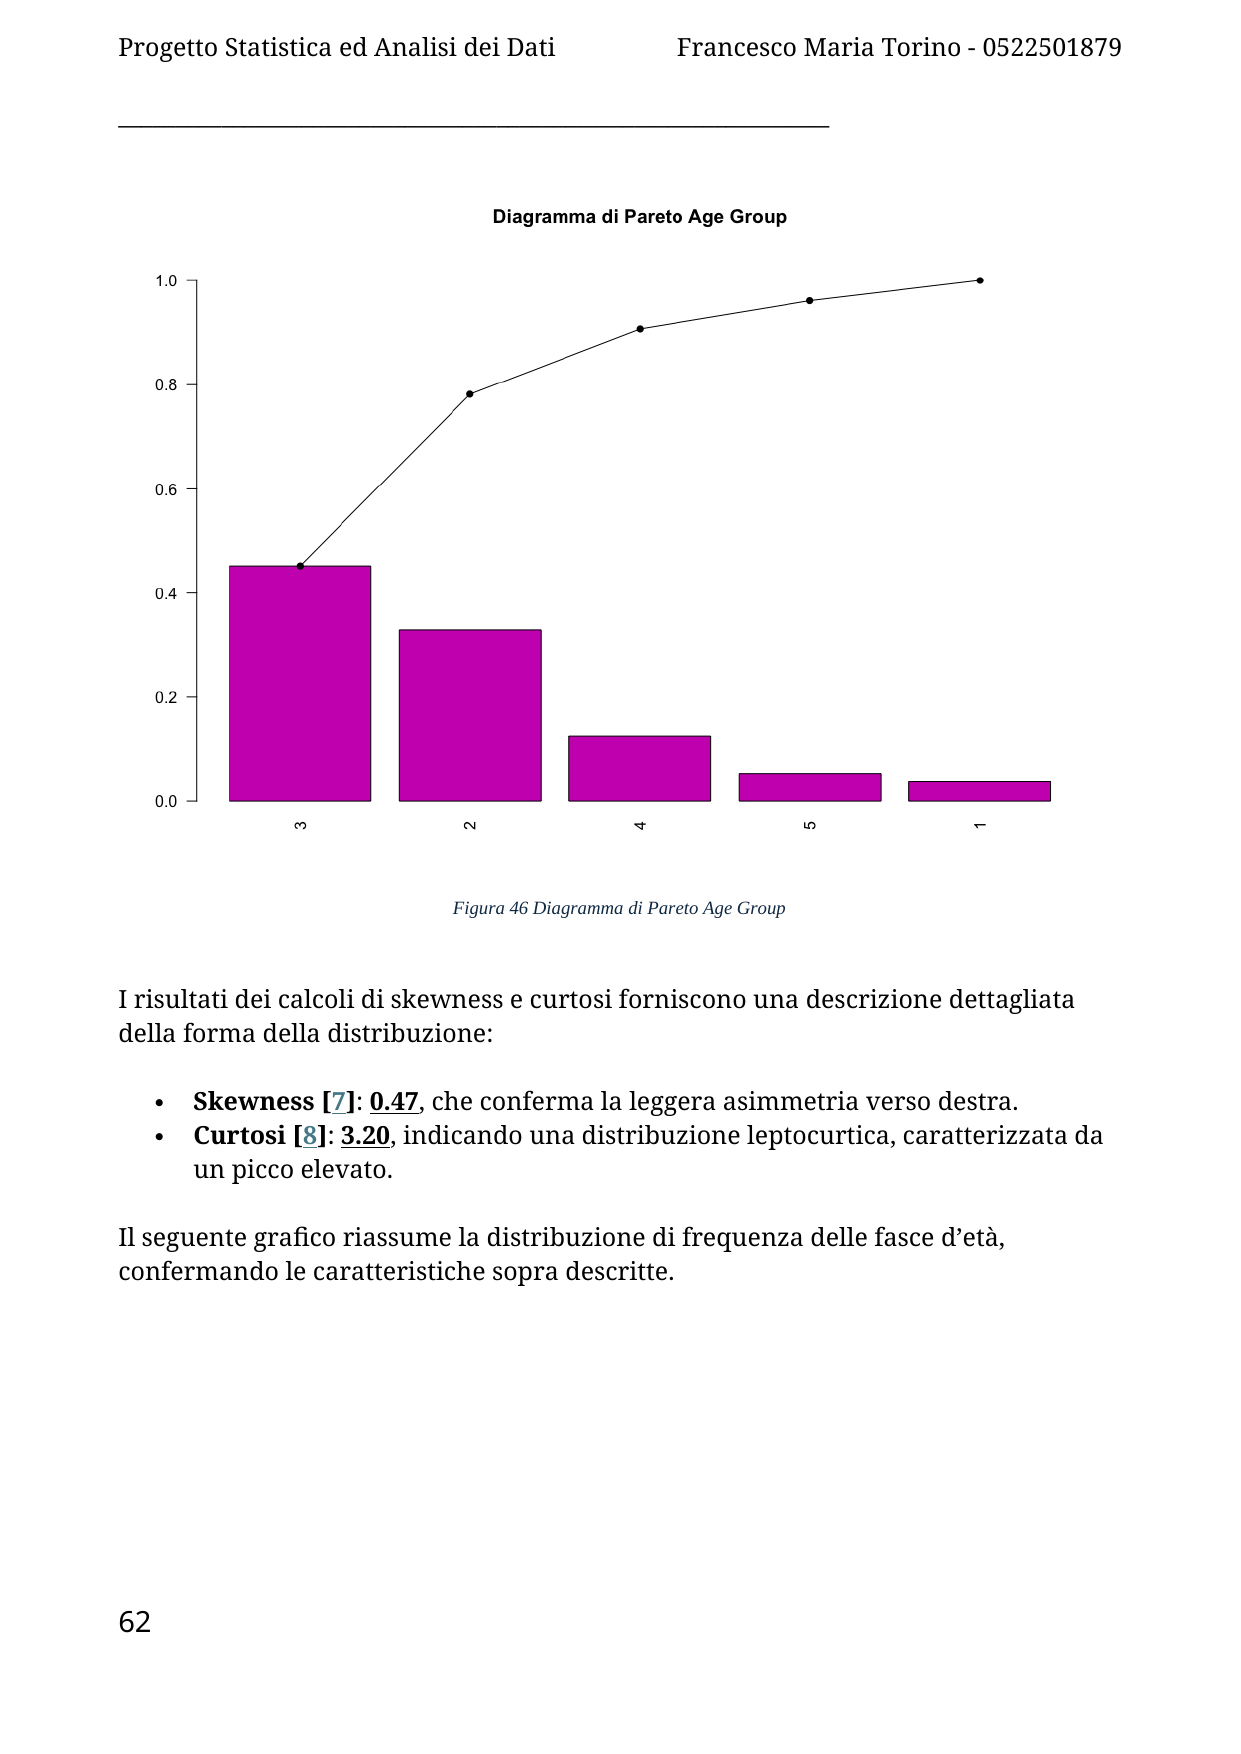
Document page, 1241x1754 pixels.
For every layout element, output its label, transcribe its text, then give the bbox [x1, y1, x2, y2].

picture [118, 176, 1123, 898]
list Curtosi [8]: 3.20, indicando una distribuzione leptocurtica, caratterizzata da un picco elevato. [156, 1118, 1122, 1186]
text I risultati dei calcoli di skewness e curtosi forniscono una descrizione dettagliata della forma della distribuzione: [118, 982, 1122, 1050]
text Figura Diagramma di Pareto Age Group [118, 898, 1122, 919]
text Il seguente grafico riassume la distribuzione di frequenza delle fasce d’età, confermando le caratteristiche sopra descritte. [118, 1220, 1122, 1288]
list Skewness [7]: 0.47, che conferma la leggera asimmetria verso destra. [156, 1084, 1122, 1118]
